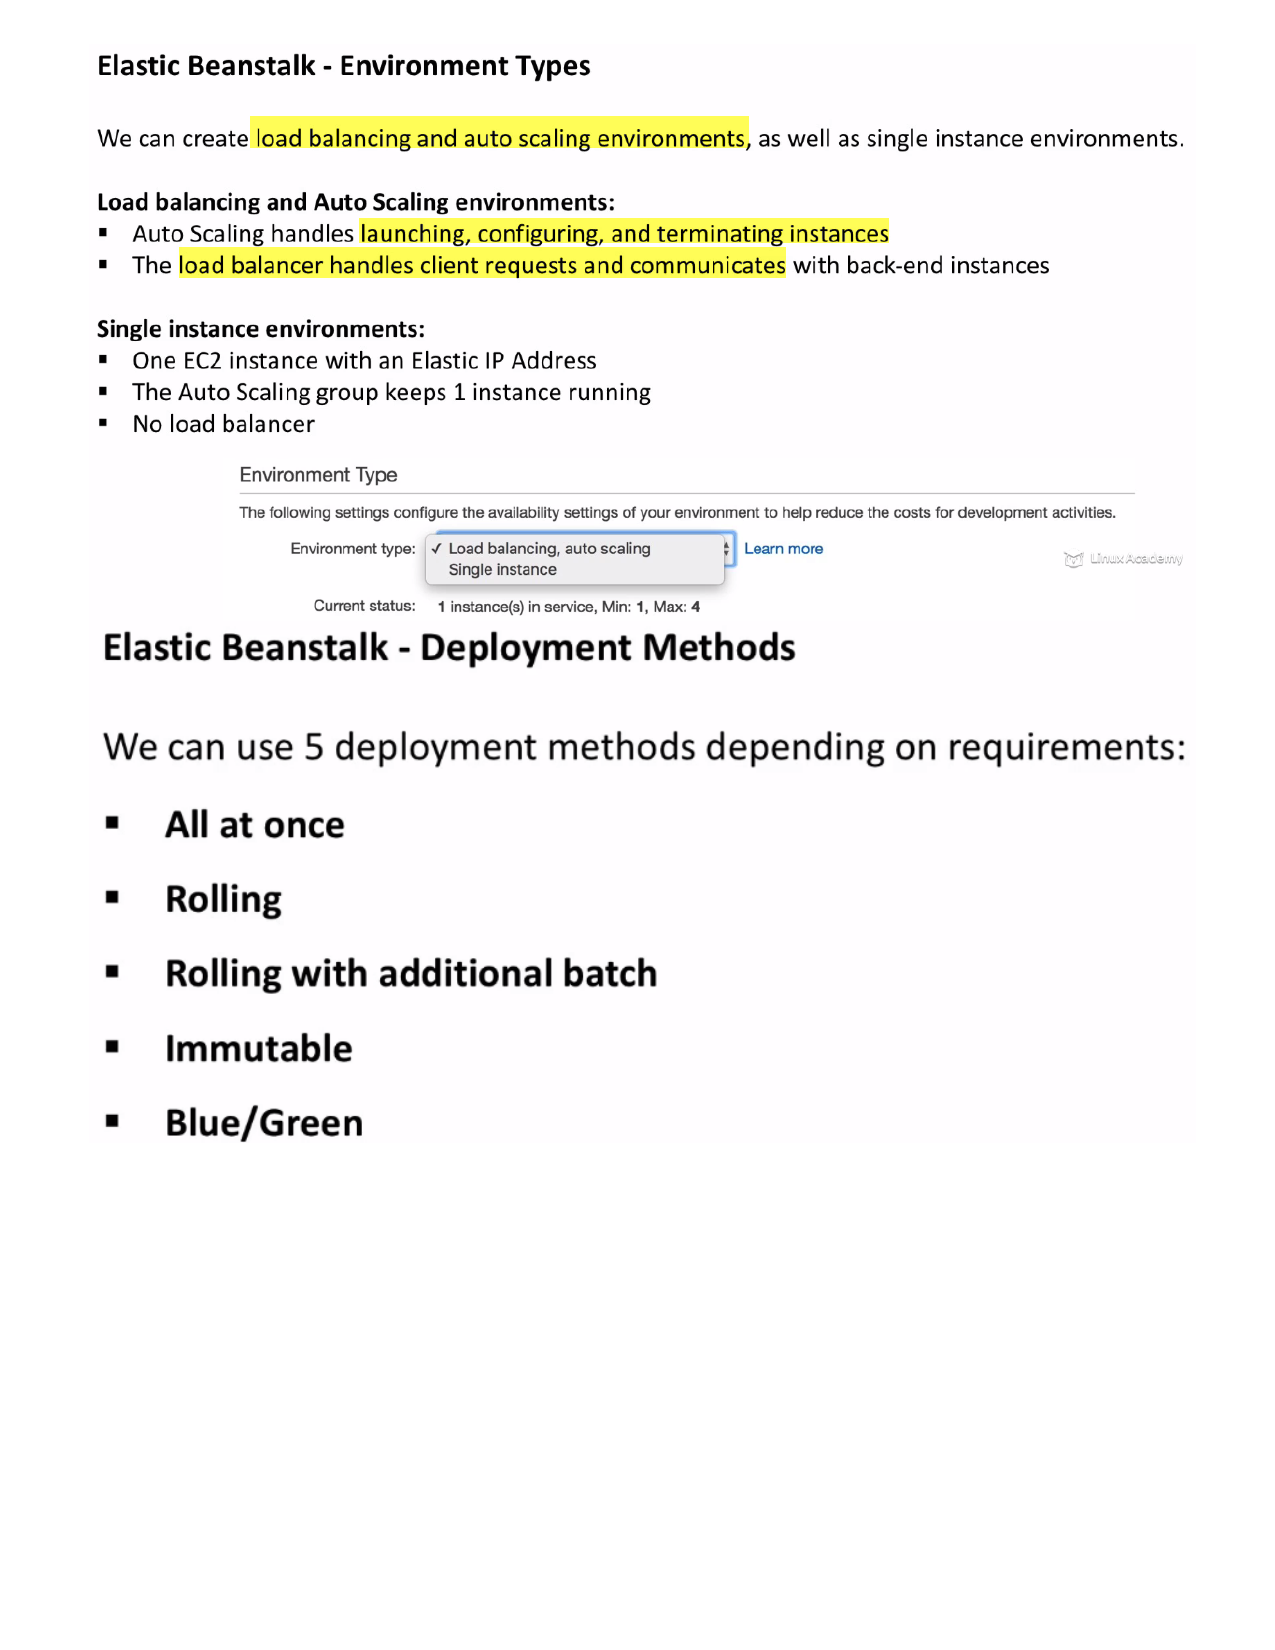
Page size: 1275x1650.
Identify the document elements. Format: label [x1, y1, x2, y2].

picture [88, 44, 1197, 1143]
